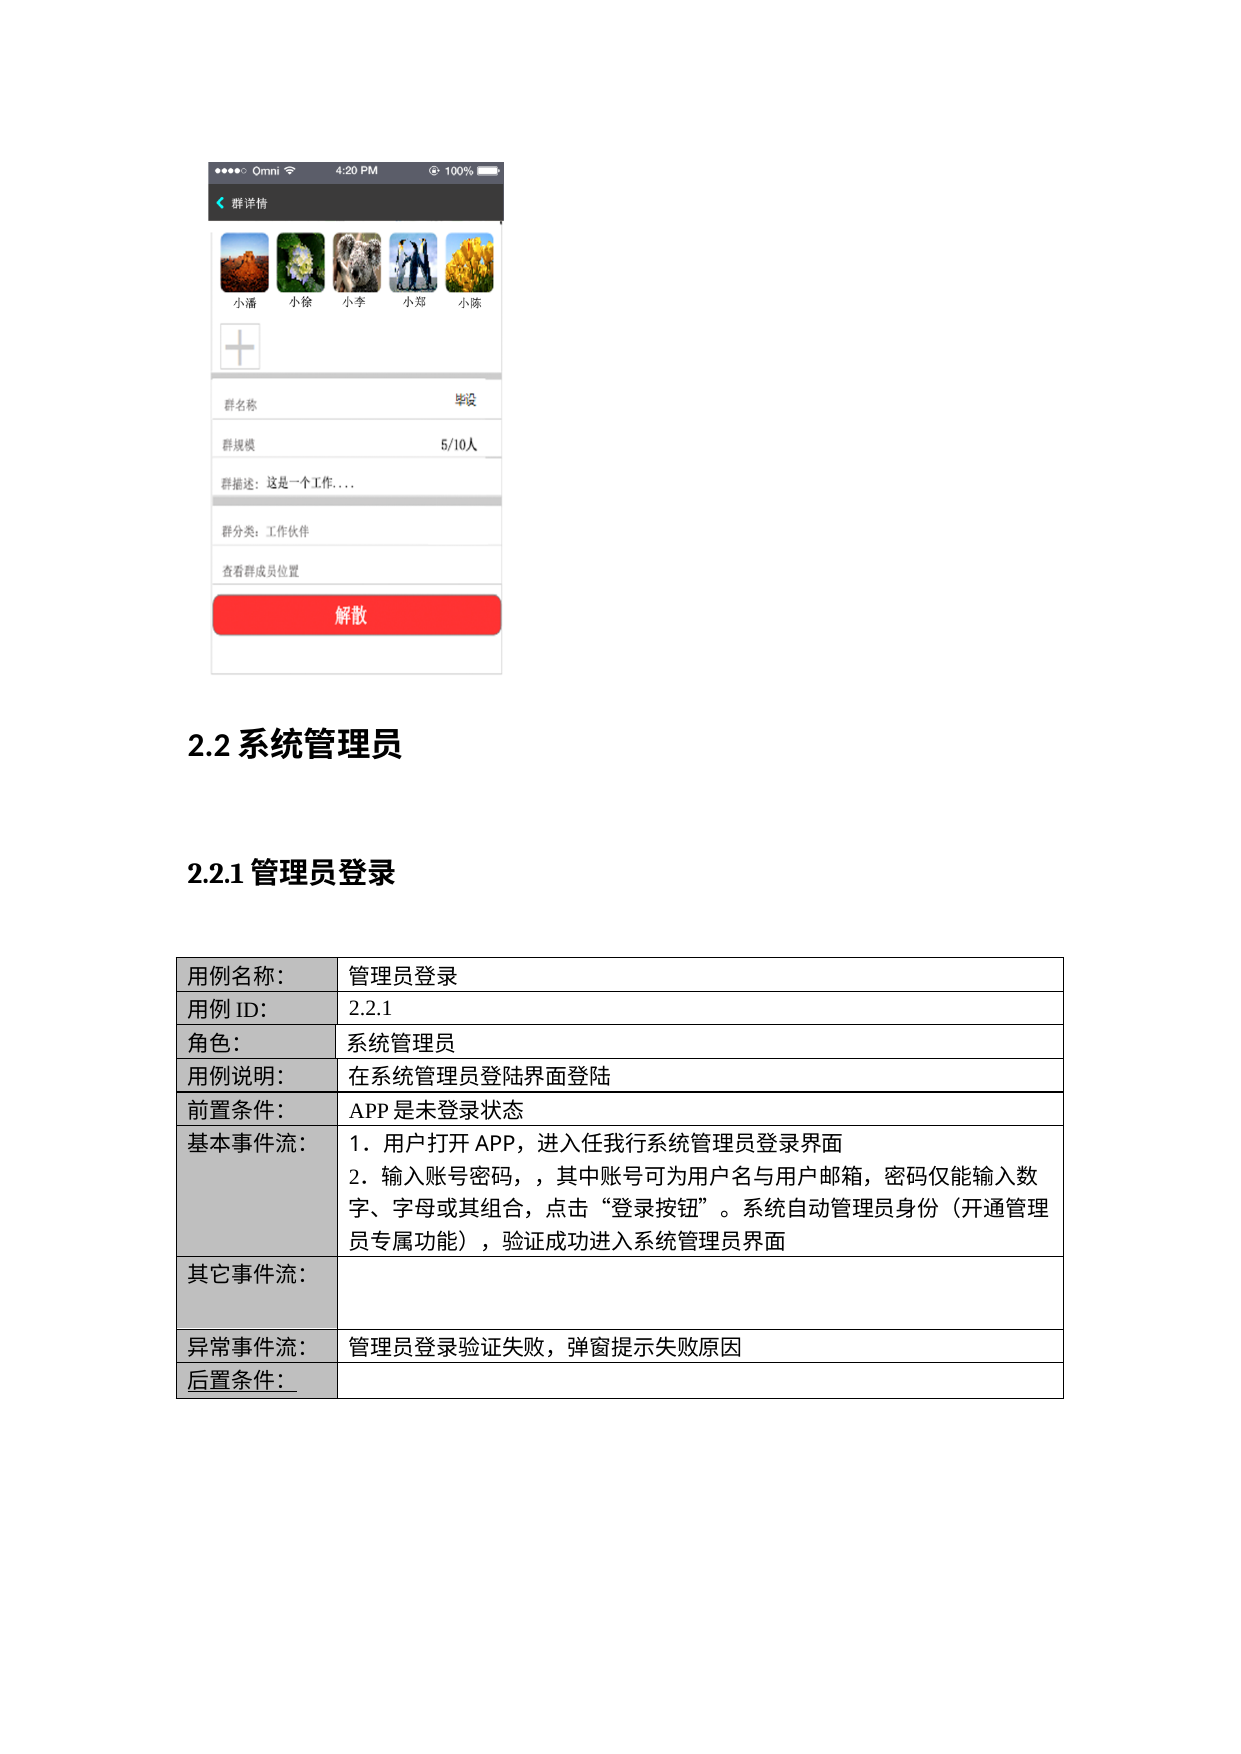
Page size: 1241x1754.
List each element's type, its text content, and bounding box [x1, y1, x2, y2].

table_cell 管理员登录验证失败，弹窗提示失败原因 [338, 1330, 1063, 1362]
table_cell 在系统管理员登陆界面登陆 [338, 1059, 1063, 1091]
table_cell 1．用户打开APP，进入任我行系统管理员登录界面 2．输入账号密码，，其中账号可为用户名与用户邮箱，密码仅能输入数字、字母或其组合，点击“登录按钮”。系统自动管理员身份（开通管理员专属功能），验证成功进入系统管理员界面 [338, 1126, 1063, 1256]
subtitle 2.2.1 管理员登录 [187, 838, 1053, 903]
table_cell [338, 1257, 1063, 1328]
table_cell 系统管理员 [336, 1025, 1063, 1058]
table_cell 基本事件流： [177, 1126, 337, 1256]
table_header 用例名称： [177, 958, 337, 991]
table_cell 用例说明： [177, 1059, 337, 1091]
table_cell 后置条件： [177, 1363, 337, 1398]
table_cell 2.2.1 [338, 992, 1063, 1024]
table_cell 前置条件： [177, 1093, 337, 1125]
table_cell 角色： [177, 1025, 335, 1058]
table_cell 用例ID： [177, 992, 337, 1024]
picture [208, 162, 504, 678]
table_cell APP是未登录状态 [338, 1093, 1063, 1125]
table_cell 其它事件流： [177, 1257, 337, 1328]
table_cell 异常事件流： [177, 1330, 337, 1362]
table_header 管理员登录 [338, 958, 1063, 991]
table_cell [338, 1363, 1063, 1398]
subtitle 2.2系统管理员 [187, 709, 1053, 774]
